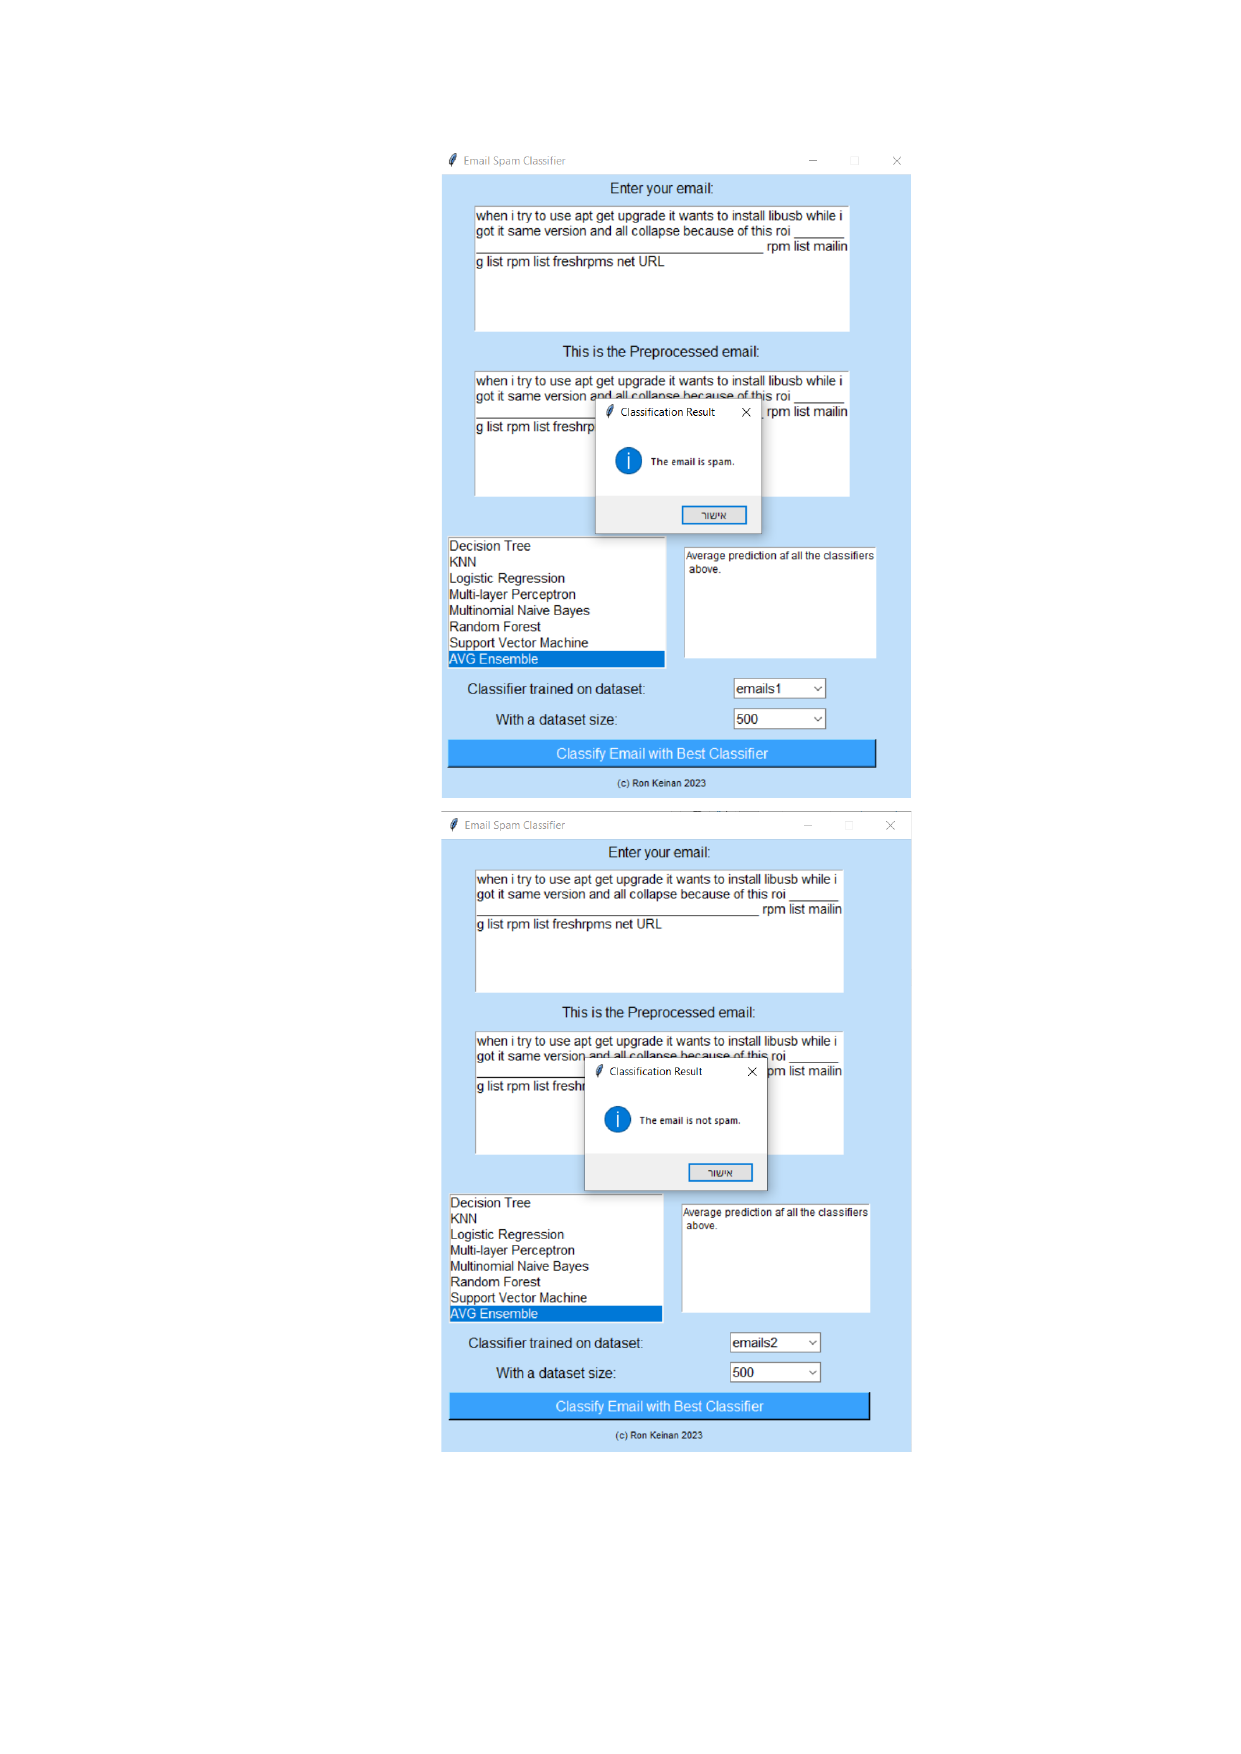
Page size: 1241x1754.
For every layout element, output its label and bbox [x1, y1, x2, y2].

picture [441, 150, 911, 798]
picture [441, 811, 912, 1452]
